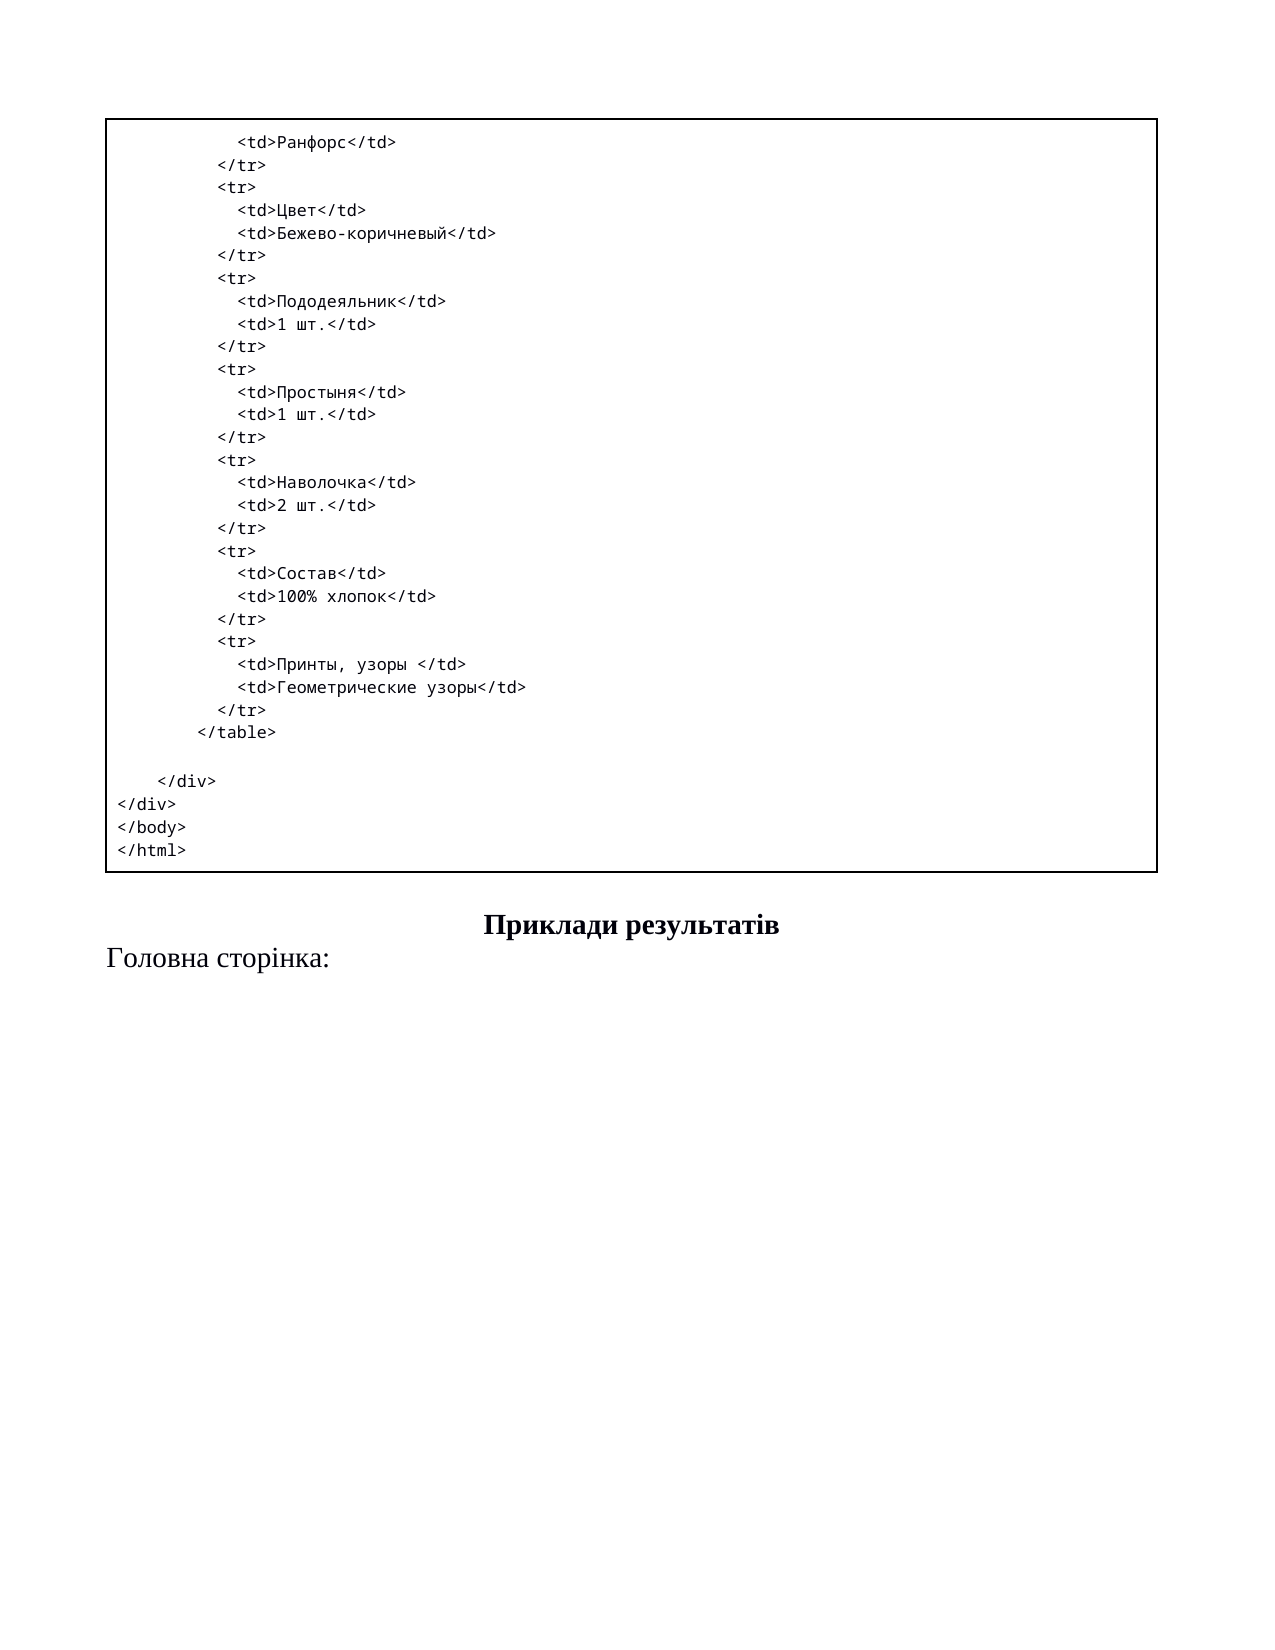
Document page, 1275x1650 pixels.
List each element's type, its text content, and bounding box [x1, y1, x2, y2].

text Приклади результатів [106, 907, 1157, 940]
text Головна сторінка: [106, 940, 1157, 974]
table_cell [107, 120, 1156, 871]
